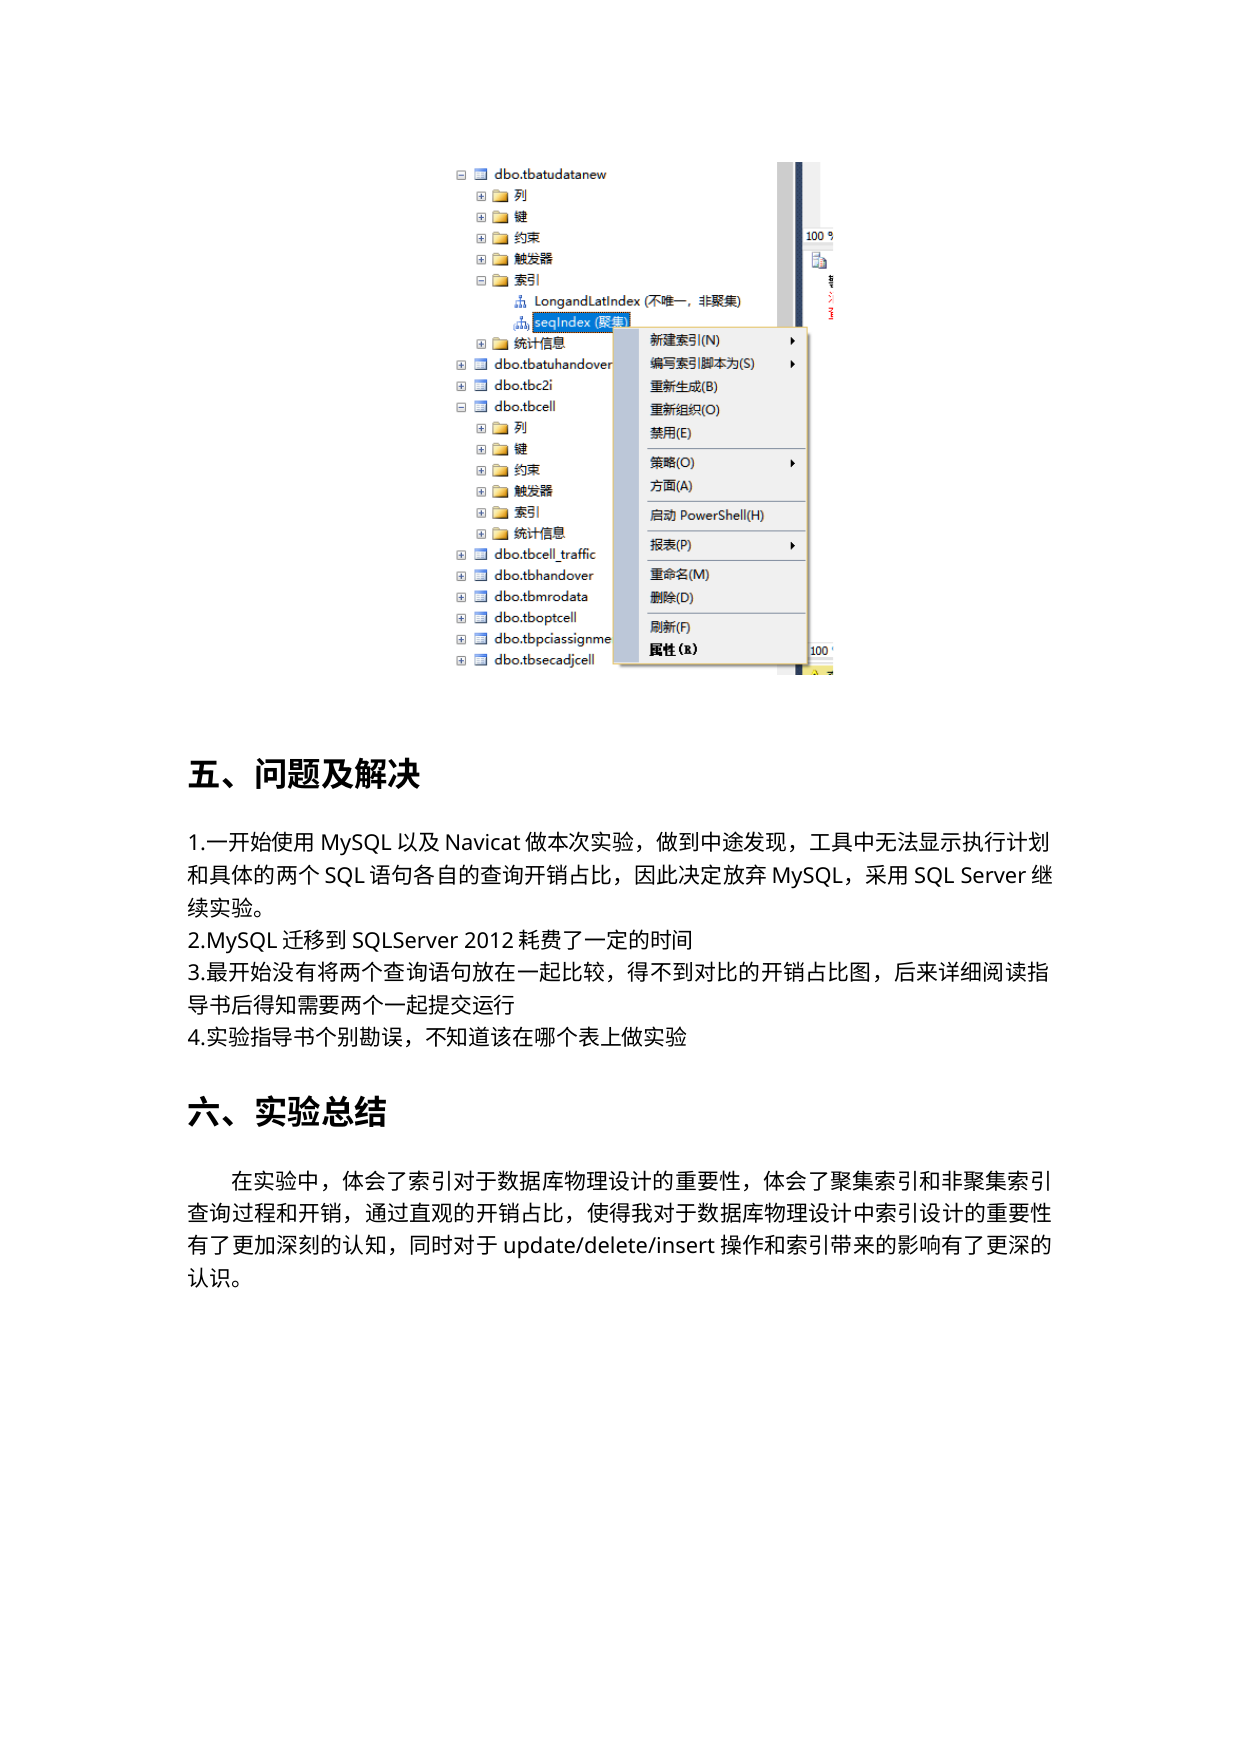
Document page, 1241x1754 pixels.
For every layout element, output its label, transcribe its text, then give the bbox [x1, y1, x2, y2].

text 2.MySQL迁移到SQLServer 2012耗费了一定的时间 [187, 923, 1053, 955]
text 3.最开始没有将两个查询语句放在一起比较，得不到对比的开销占比图，后来详细阅读指导书后得知需要两个一起提交运行 [187, 955, 1053, 1020]
subtitle 六、实验总结 [187, 1078, 1053, 1143]
picture [407, 162, 834, 675]
text 4.实验指导书个别勘误，不知道该在哪个表上做实验 [187, 1020, 1053, 1053]
text 在实验中，体会了索引对于数据库物理设计的重要性，体会了聚集索引和非聚集索引查询过程和开销，通过直观的开销占比，使得我对于数据库物理设计中索引设计的重要性有了更加深刻的认知，同时对于update/delete/insert操作和索引带来的影响有了更深的认识。 [187, 1163, 1053, 1293]
text 1.一开始使用MySQL以及Navicat做本次实验，做到中途发现，工具中无法显示执行计划和具体的两个SQL语句各自的查询开销占比，因此决定放弃MySQL，采用SQL Server继续实验。 [187, 825, 1053, 923]
subtitle 五、问题及解决 [187, 739, 1053, 804]
